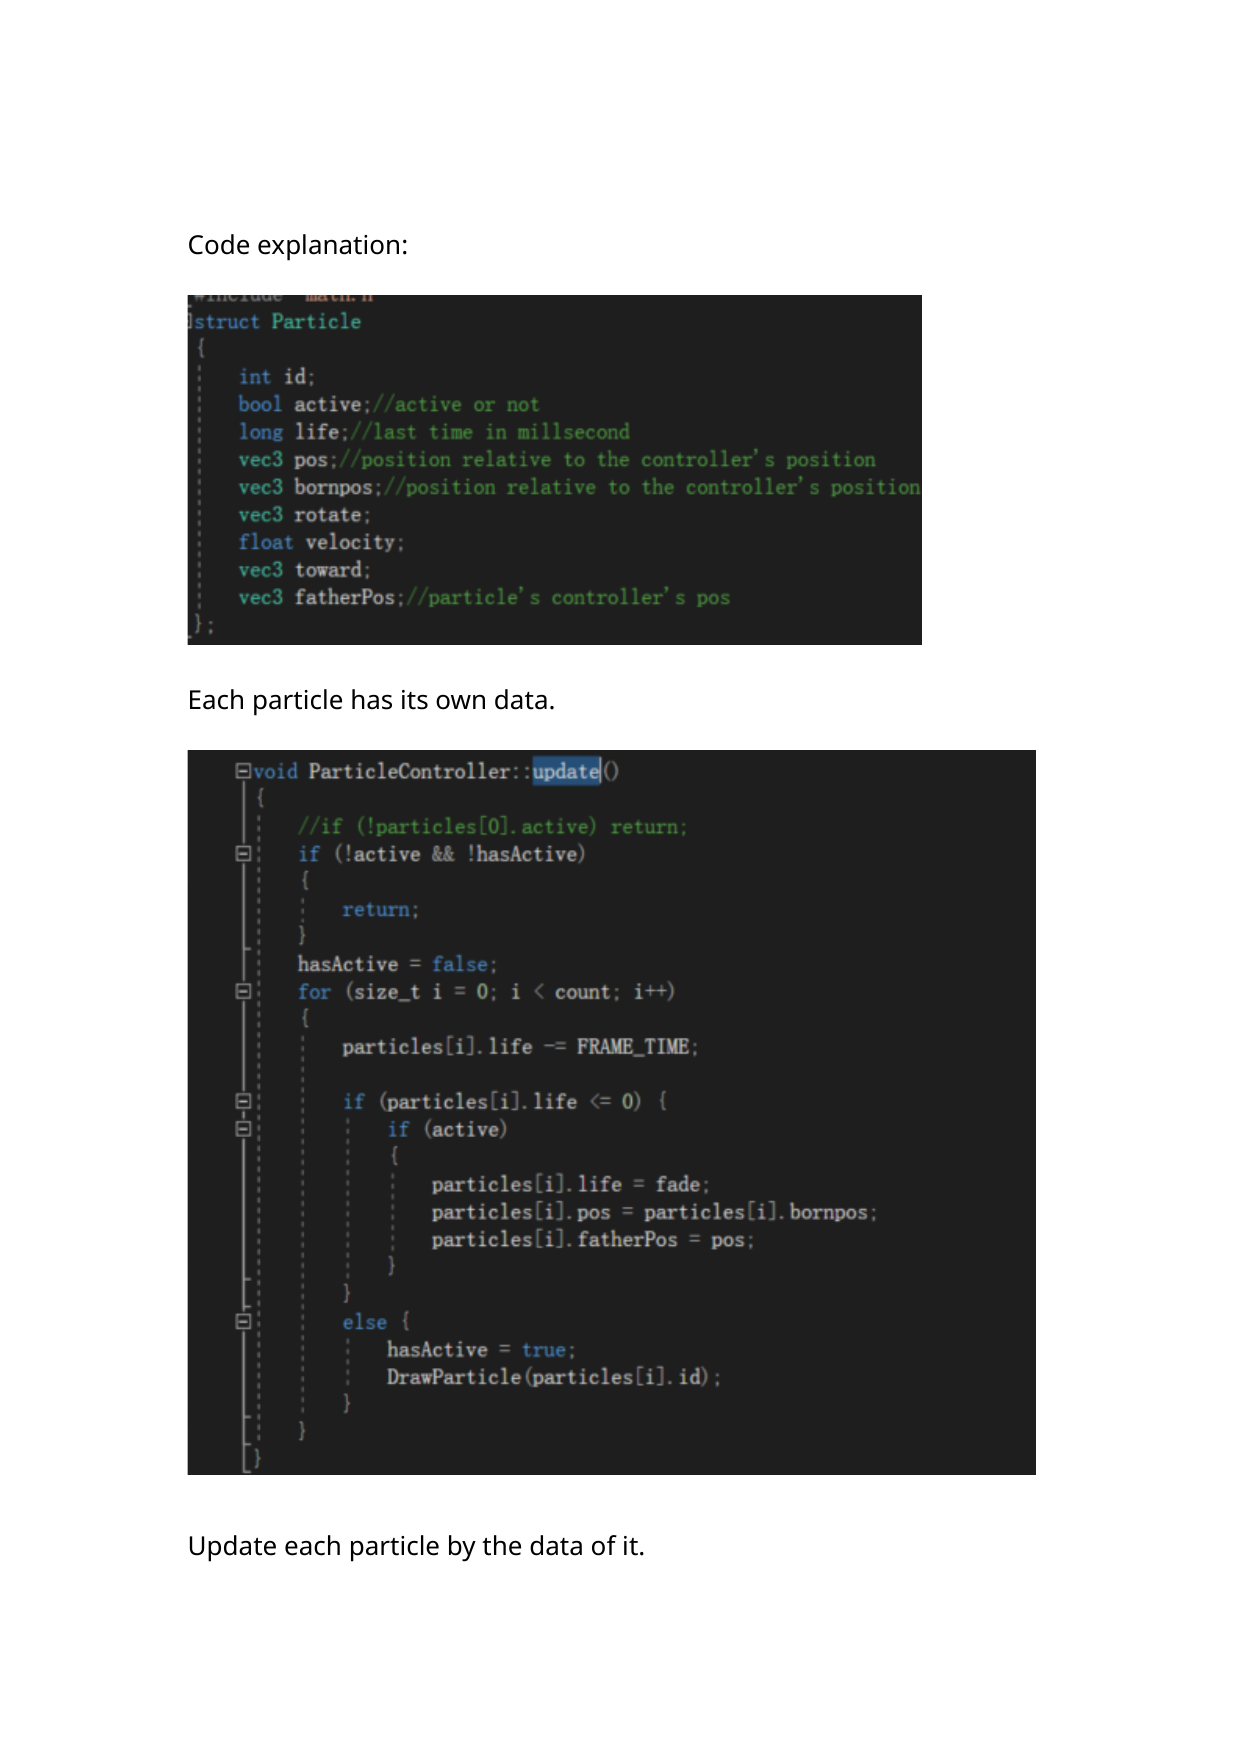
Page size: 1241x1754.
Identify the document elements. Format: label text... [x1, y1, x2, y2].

text Each particle has its own data. [187, 667, 1053, 732]
text Update each particle by the data of it. [187, 1512, 1053, 1577]
text Code explanation: [187, 212, 1053, 277]
picture [187, 750, 1036, 1475]
picture [187, 295, 922, 645]
